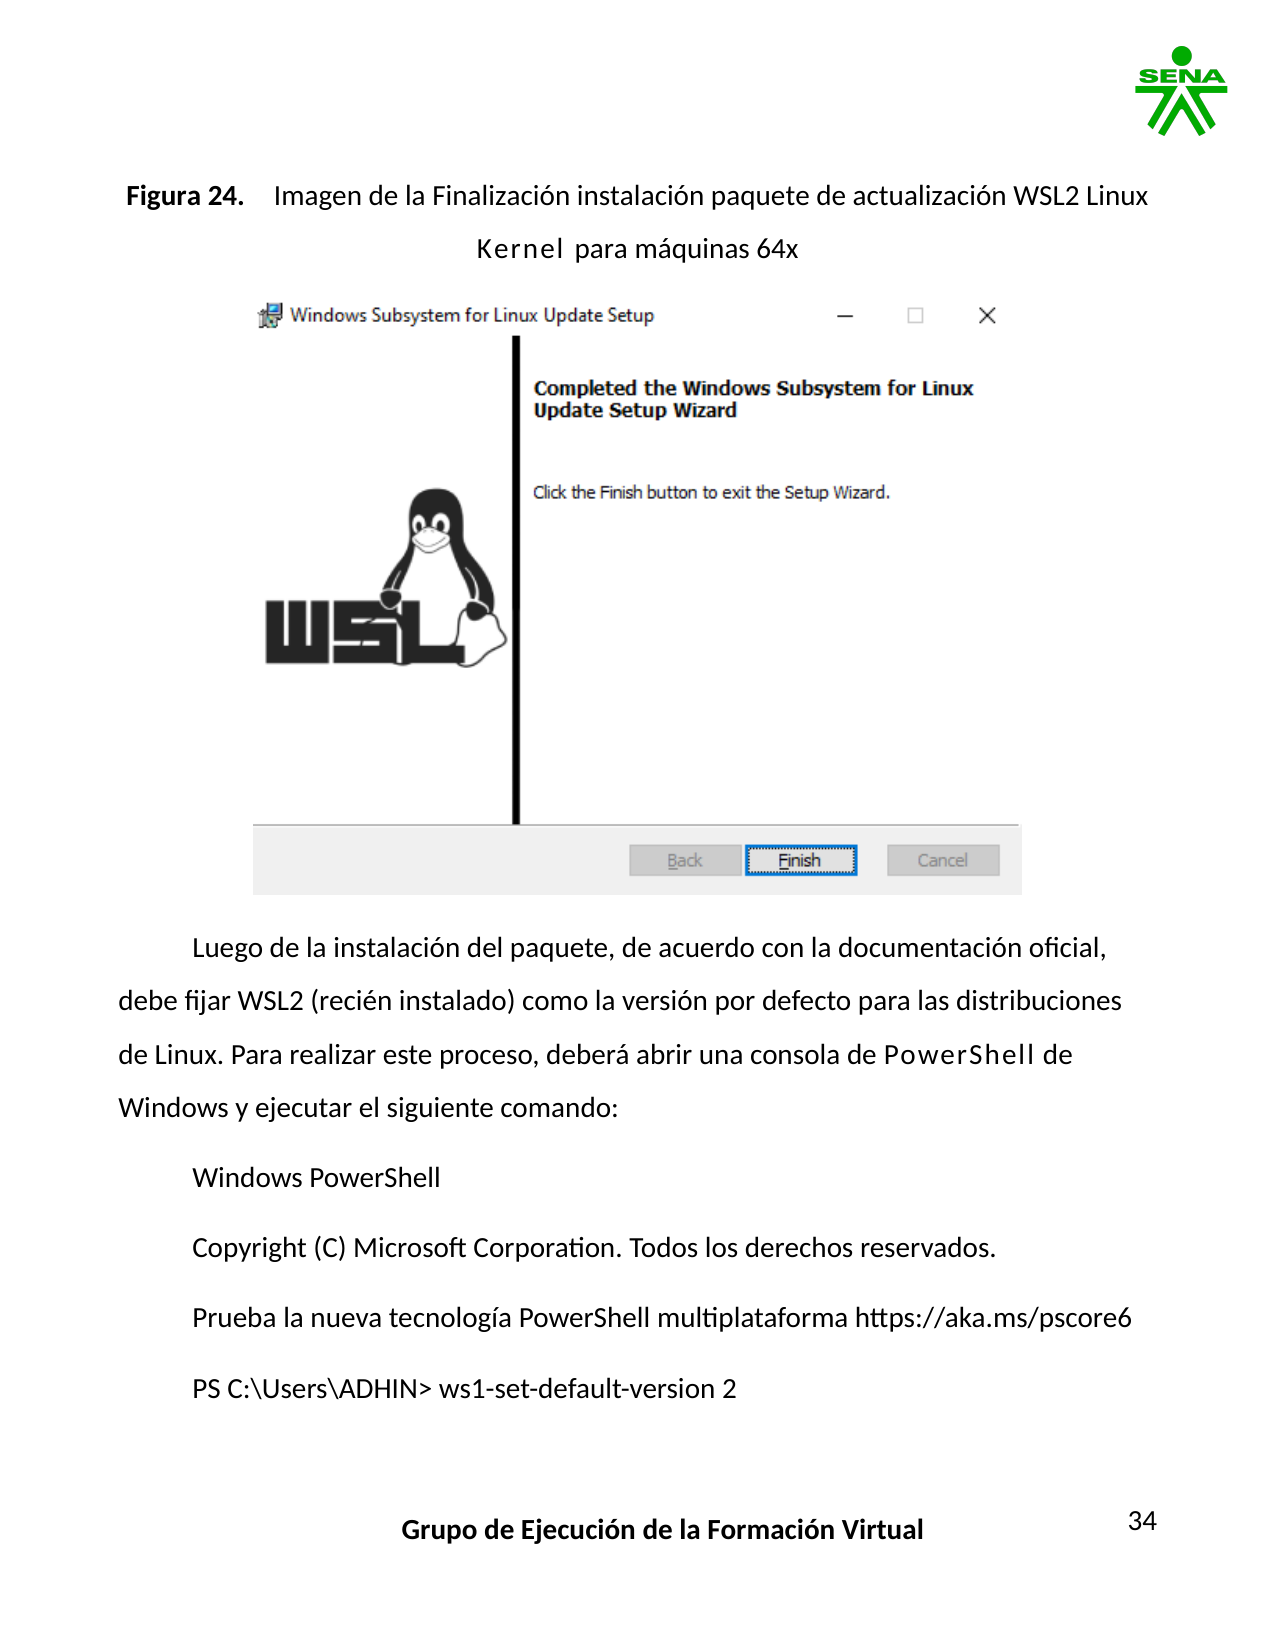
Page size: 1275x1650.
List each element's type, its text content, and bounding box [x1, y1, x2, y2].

text Copyright (C) Microsoft Corporation. Todos los derechos reservados. [118, 1229, 1157, 1265]
picture [1135, 46, 1228, 136]
text Imagen de la Finalización instalación paquete de actualización WSL2 Linux Kernel para máquinas 64x [118, 177, 1157, 266]
text Prueba la nueva tecnología PowerShell multiplataforma https://aka.ms/pscore6 [118, 1299, 1157, 1335]
text Windows PowerShell [118, 1159, 1157, 1195]
text PS C:\Users\ADHIN> ws1-set-default-version 2 [118, 1370, 1157, 1405]
picture [253, 300, 1022, 895]
text Luego de la instalación del paquete, de acuerdo con la documentación oficial, debe fijar WSL2 (recién instalado) como la versión por defecto para las distribuciones de Linux. Para realizar este proceso, deberá abrir una consola de PowerShell de Windows y ejecutar el siguiente comando: [118, 929, 1157, 1125]
